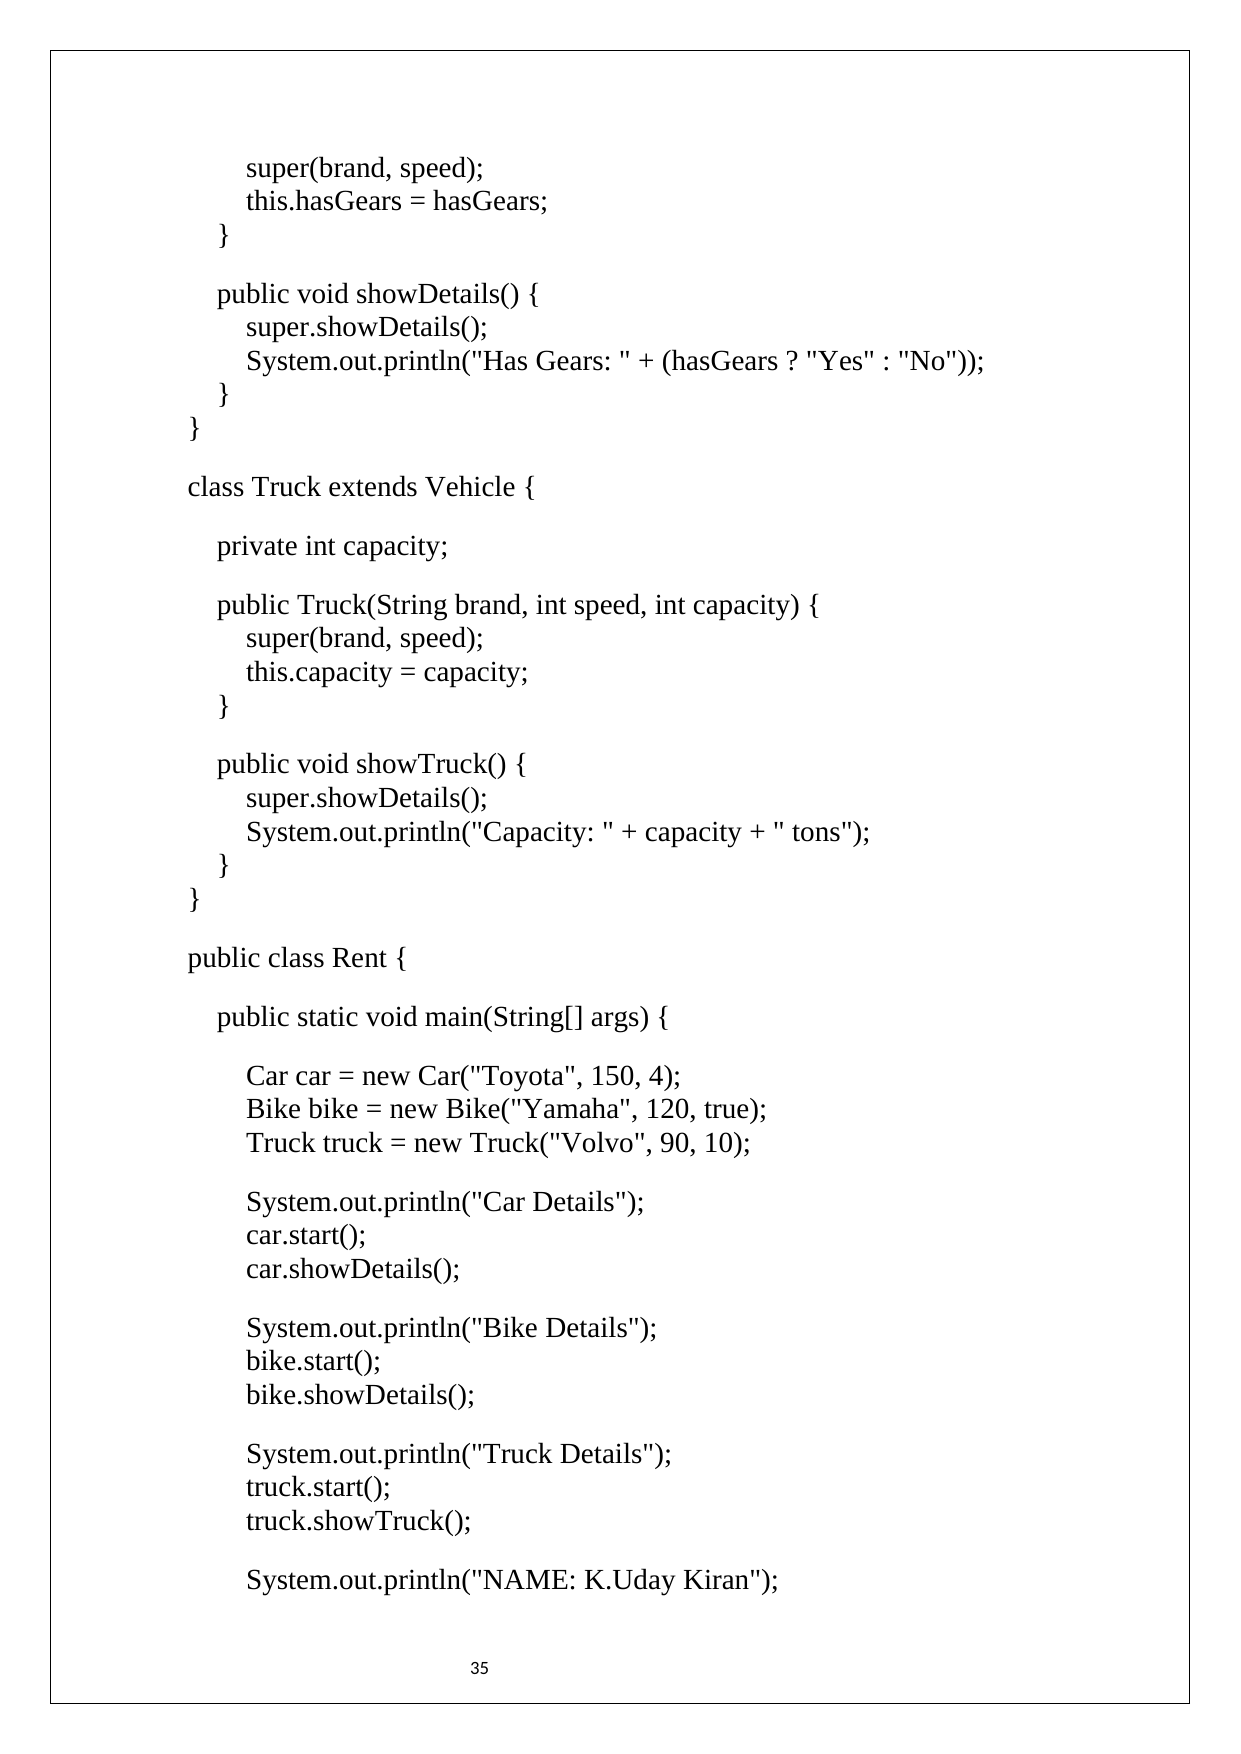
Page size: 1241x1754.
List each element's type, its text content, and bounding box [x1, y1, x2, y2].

text Car car = new Car("Toyota", 150, 4); [187, 1058, 1053, 1091]
text } [187, 688, 1053, 721]
text super(brand, speed); [187, 621, 1053, 654]
text public void showDetails() { [187, 276, 1053, 309]
text bike.showDetails(); [187, 1377, 1053, 1410]
text public class Rent { [187, 940, 1053, 973]
text } [187, 847, 1053, 881]
text System.out.println("Truck Details"); [187, 1436, 1053, 1469]
text car.showDetails(); [187, 1251, 1053, 1284]
text public Truck(String brand, int speed, int capacity) { [187, 587, 1053, 621]
text truck.showTruck(); [187, 1503, 1053, 1536]
text System.out.println("NAME: K.Uday Kiran"); [187, 1562, 1053, 1595]
text } [187, 217, 1053, 251]
text } [187, 881, 1053, 914]
text this.capacity = capacity; [187, 654, 1053, 688]
text System.out.println("Bike Details"); [187, 1310, 1053, 1343]
text } [187, 377, 1053, 410]
text class Truck extends Vehicle { [187, 469, 1053, 503]
text Bike bike = new Bike("Yamaha", 120, true); [187, 1091, 1053, 1125]
text super(brand, speed); [187, 150, 1053, 183]
text private int capacity; [187, 528, 1053, 562]
text truck.start(); [187, 1469, 1053, 1503]
text System.out.println("Capacity: " + capacity + " tons"); [187, 814, 1053, 847]
text Truck truck = new Truck("Volvo", 90, 10); [187, 1125, 1053, 1158]
text car.start(); [187, 1217, 1053, 1251]
text System.out.println("Has Gears: " + (hasGears ? "Yes" : "No")); [187, 343, 1053, 377]
text this.hasGears = hasGears; [187, 183, 1053, 217]
text bike.start(); [187, 1343, 1053, 1377]
text public static void main(String[] args) { [187, 999, 1053, 1032]
text public void showTruck() { [187, 747, 1053, 780]
text super.showDetails(); [187, 780, 1053, 814]
text super.showDetails(); [187, 309, 1053, 343]
text } [187, 410, 1053, 444]
text System.out.println("Car Details"); [187, 1184, 1053, 1217]
